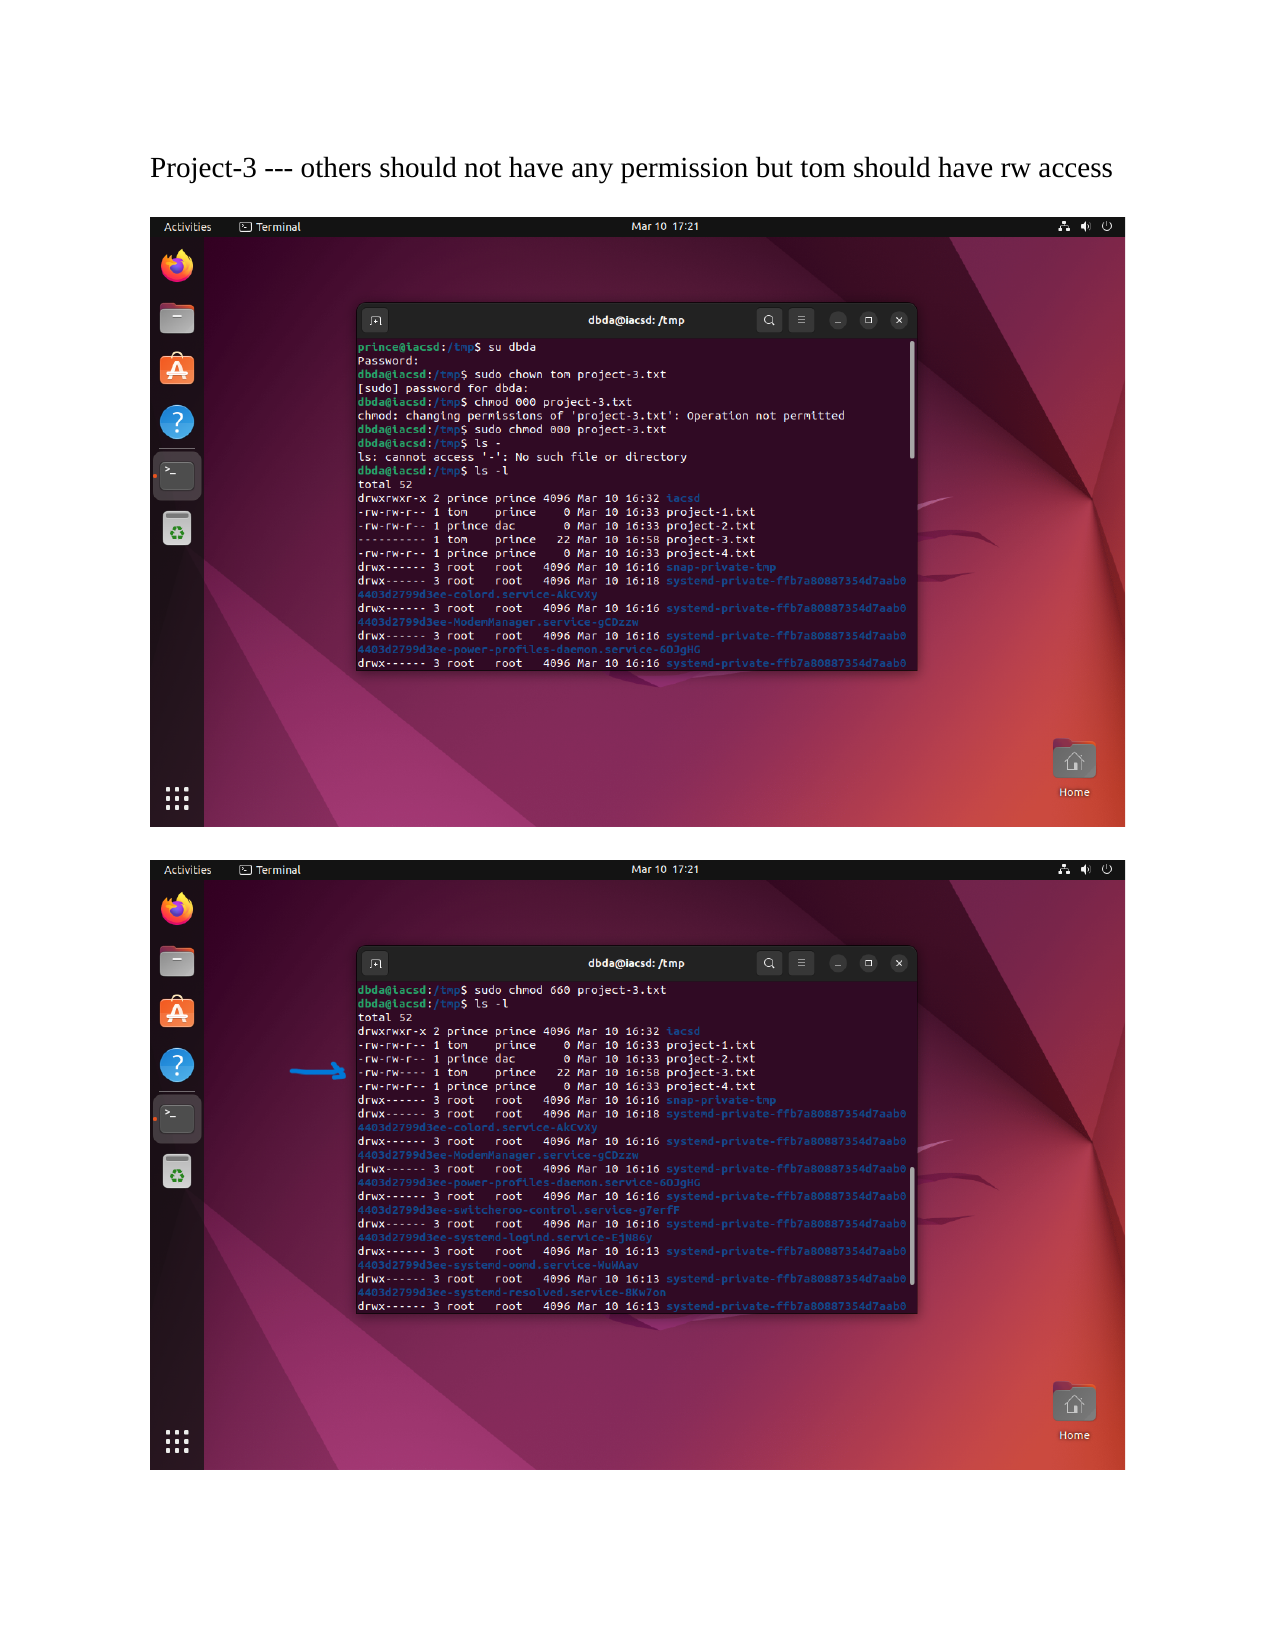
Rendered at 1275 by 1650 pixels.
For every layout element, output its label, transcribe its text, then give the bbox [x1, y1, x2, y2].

text Project-3 --- others should not have any permission but tom should have rw access [150, 150, 1125, 183]
picture [150, 860, 1125, 1470]
picture [150, 217, 1125, 827]
